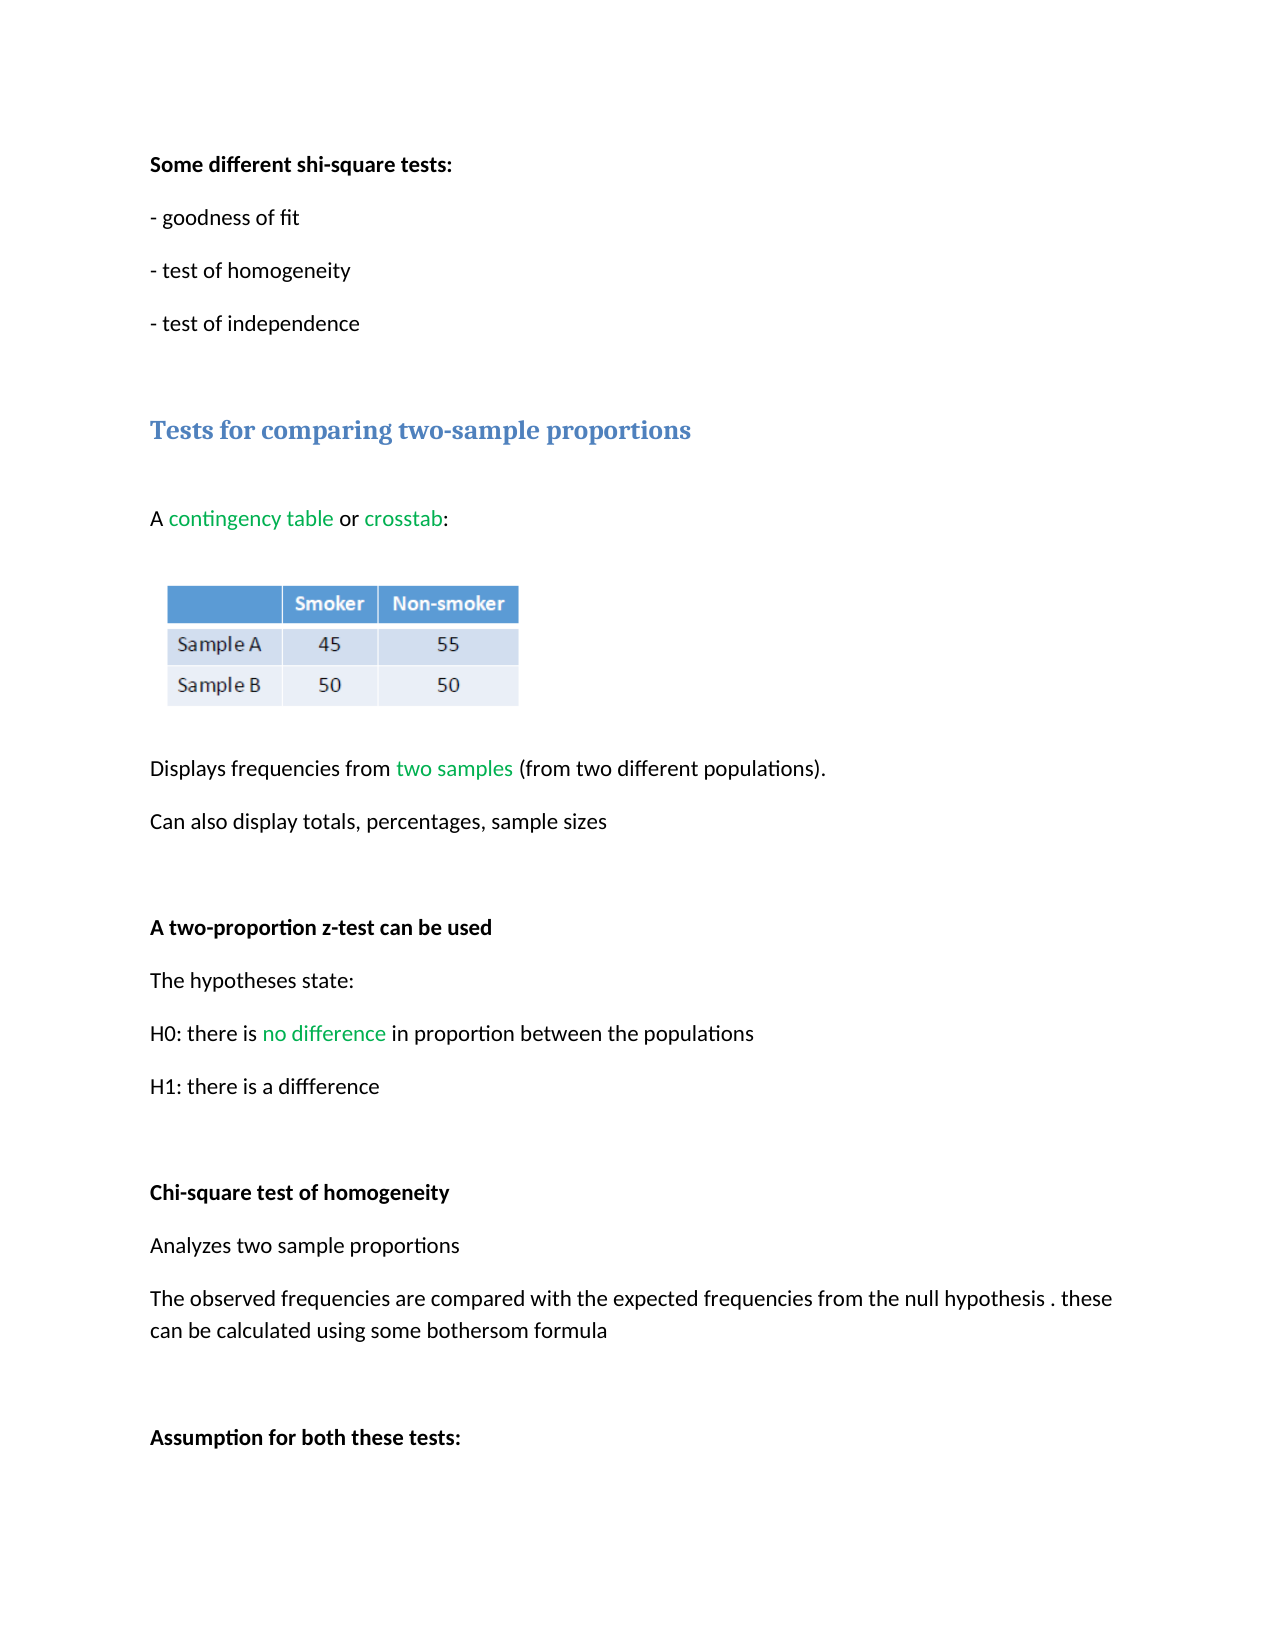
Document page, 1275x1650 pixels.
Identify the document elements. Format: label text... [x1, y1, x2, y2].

subtitle Tests for comparing two-sample proportions [150, 415, 1125, 446]
text - test of homogeneity [150, 256, 1125, 284]
text Displays frequencies from two samples (from two different populations). [150, 754, 1125, 782]
text A contingency table or crosstab: [150, 504, 1125, 532]
text Analyzes two sample proportions [150, 1231, 1125, 1259]
text H0: there is no difference in proportion between the populations [150, 1019, 1125, 1047]
picture [150, 556, 537, 730]
text Some different shi-square tests: [150, 150, 1125, 178]
text The hypotheses state: [150, 966, 1125, 994]
text Can also display totals, percentages, sample sizes [150, 807, 1125, 835]
text - test of independence [150, 309, 1125, 337]
text H1: there is a diffference [150, 1072, 1125, 1100]
text A two-proportion z-test can be used [150, 913, 1125, 941]
text Chi-square test of homogeneity [150, 1178, 1125, 1206]
text Assumption for both these tests: [150, 1423, 1125, 1451]
text - goodness of fit [150, 203, 1125, 231]
text The observed frequencies are compared with the expected frequencies from the null hypothesis . these can be calculated using some bothersom formula [150, 1284, 1125, 1344]
